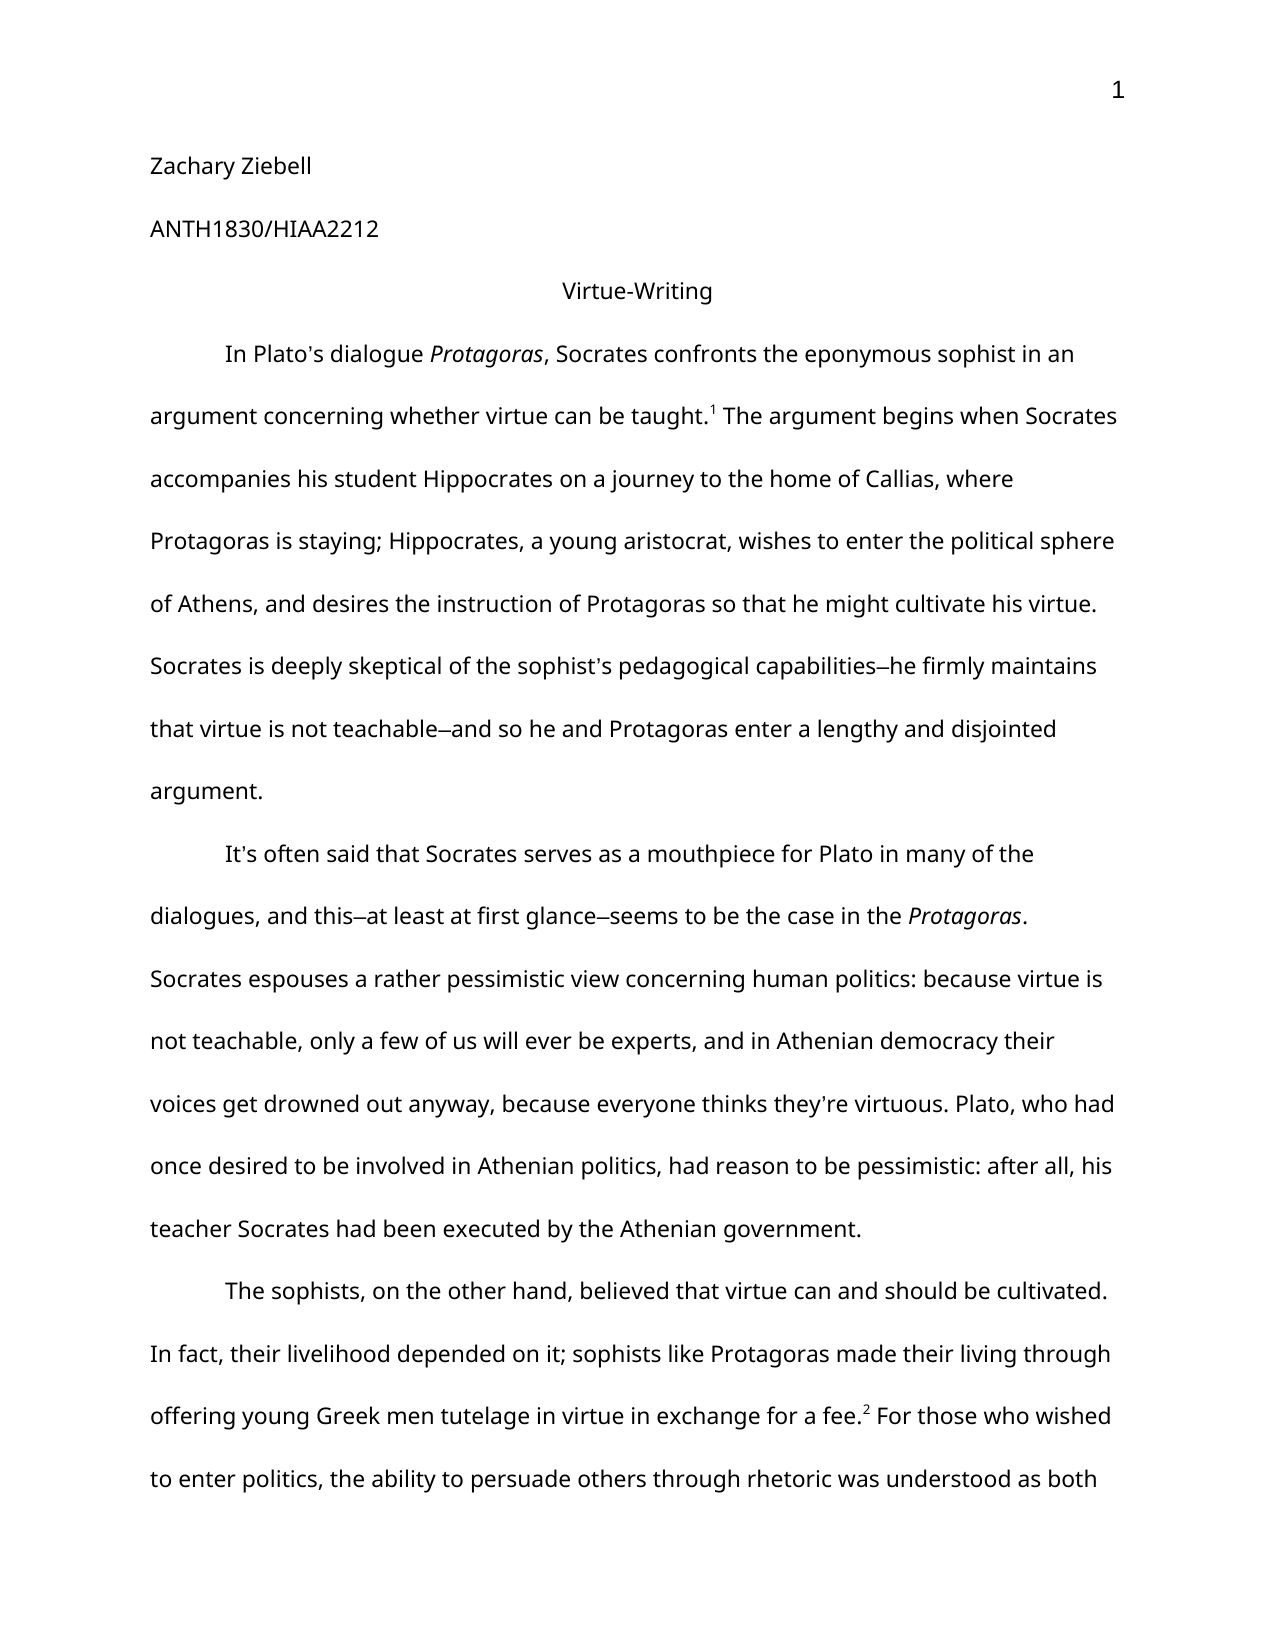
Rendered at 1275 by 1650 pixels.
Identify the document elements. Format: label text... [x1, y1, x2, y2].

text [150, 1275, 1125, 1494]
text Zachary Ziebell [150, 150, 1125, 181]
text In Plato’s dialogue Protagoras, Socrates confronts the eponymous sophist in an argument concerning whether virtue can be taught.1 The argument begins when Socrates accompanies his student Hippocrates on a journey to the home of Callias, where Protagoras is staying; Hippocrates, a young aristocrat, wishes to enter the political sphere of Athens, and desires the instruction of Protagoras so that he might cultivate his virtue. Socrates is deeply skeptical of the sophist’s pedagogical capabilities–he firmly maintains that virtue is not teachable–and so he and Protagoras enter a lengthy and disjointed argument. [150, 337, 1125, 806]
text It’s often said that Socrates serves as a mouthpiece for Plato in many of the dialogues, and this–at least at first glance–seems to be the case in the Protagoras. Socrates espouses a rather pessimistic view concerning human politics: because virtue is not teachable, only a few of us will ever be experts, and in Athenian democracy their voices get drowned out anyway, because everyone thinks they’re virtuous. Plato, who had once desired to be involved in Athenian politics, had reason to be pessimistic: after all, his teacher Socrates had been executed by the Athenian government. [150, 837, 1125, 1244]
text ANTH1830/HIAA2212 [150, 212, 1125, 244]
text Virtue-Writing [150, 275, 1125, 306]
